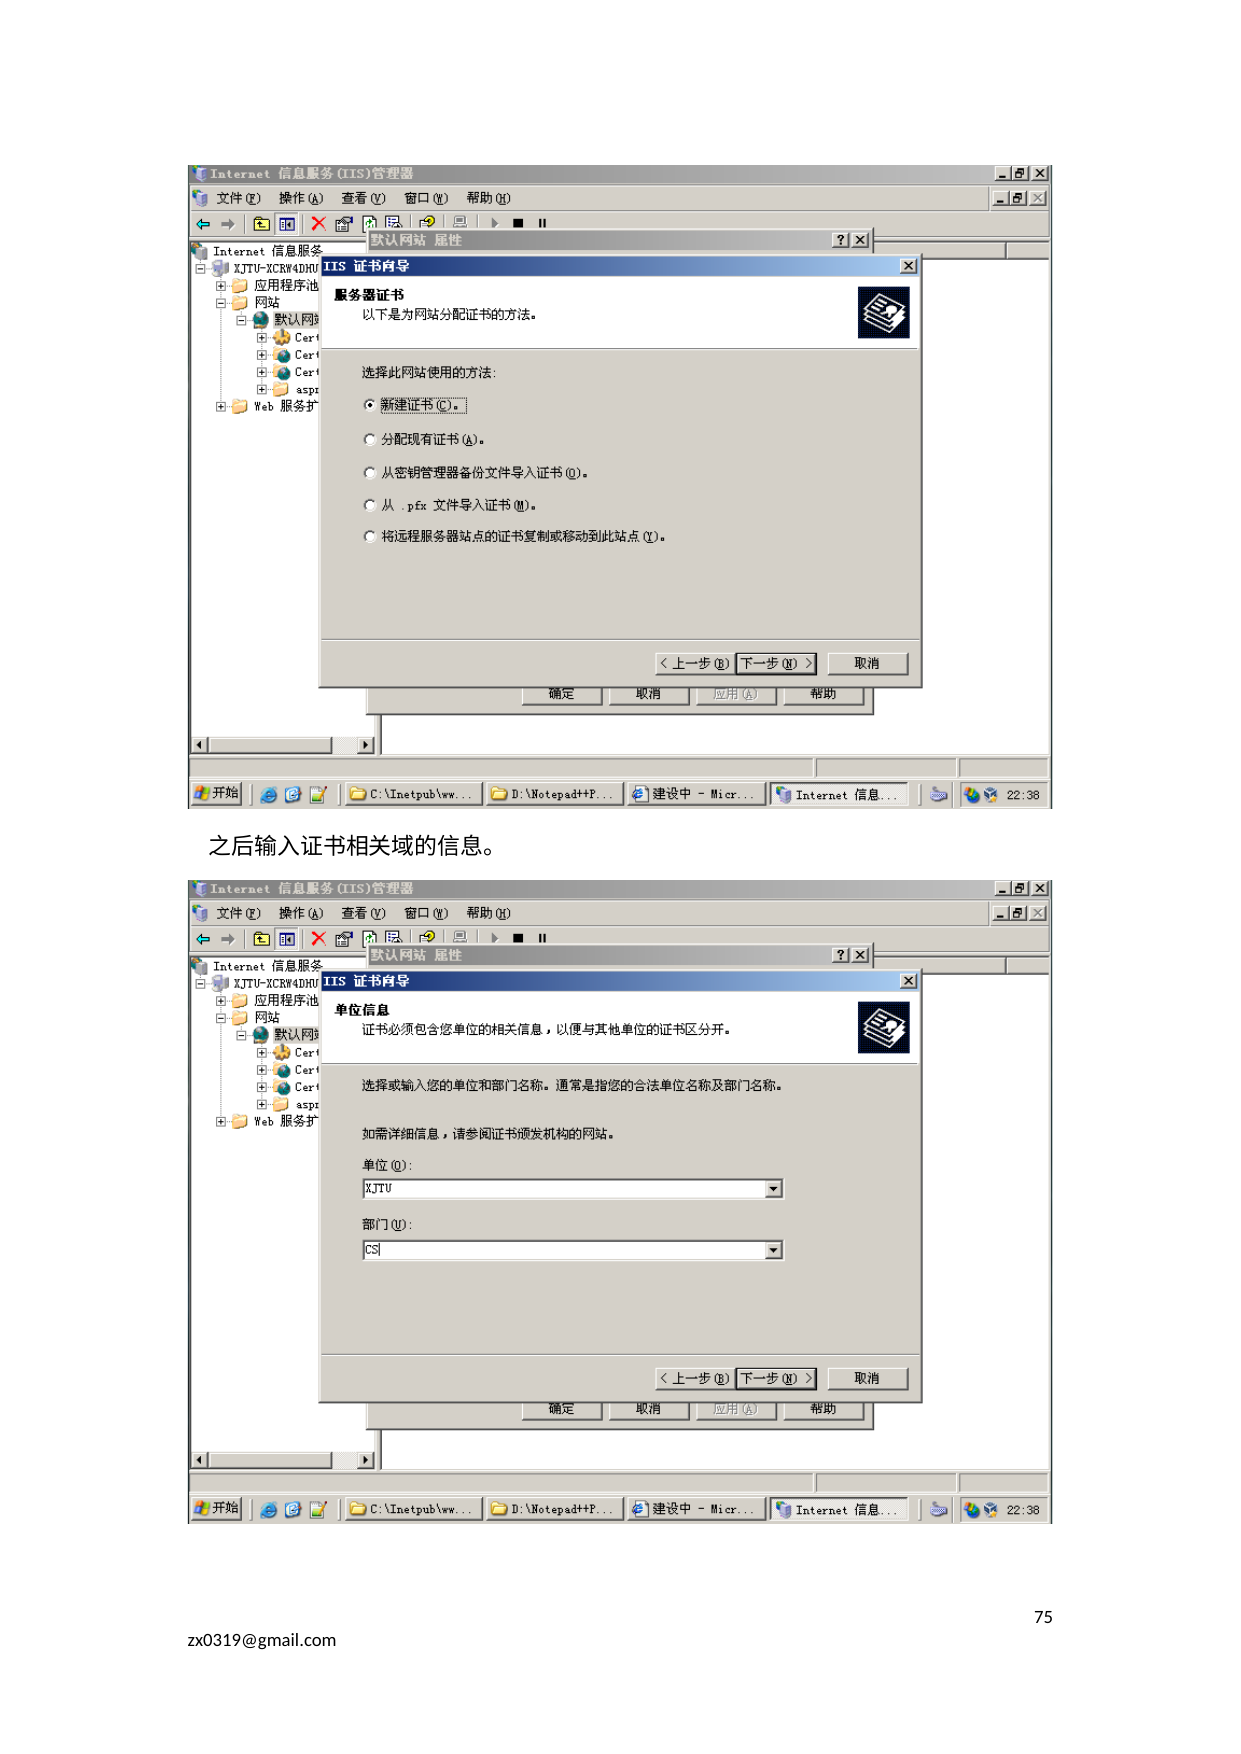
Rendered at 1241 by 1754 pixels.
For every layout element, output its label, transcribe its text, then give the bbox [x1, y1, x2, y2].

picture [187, 880, 1053, 1524]
picture [187, 165, 1053, 809]
text 之后输入证书相关域的信息。 [187, 812, 1053, 877]
